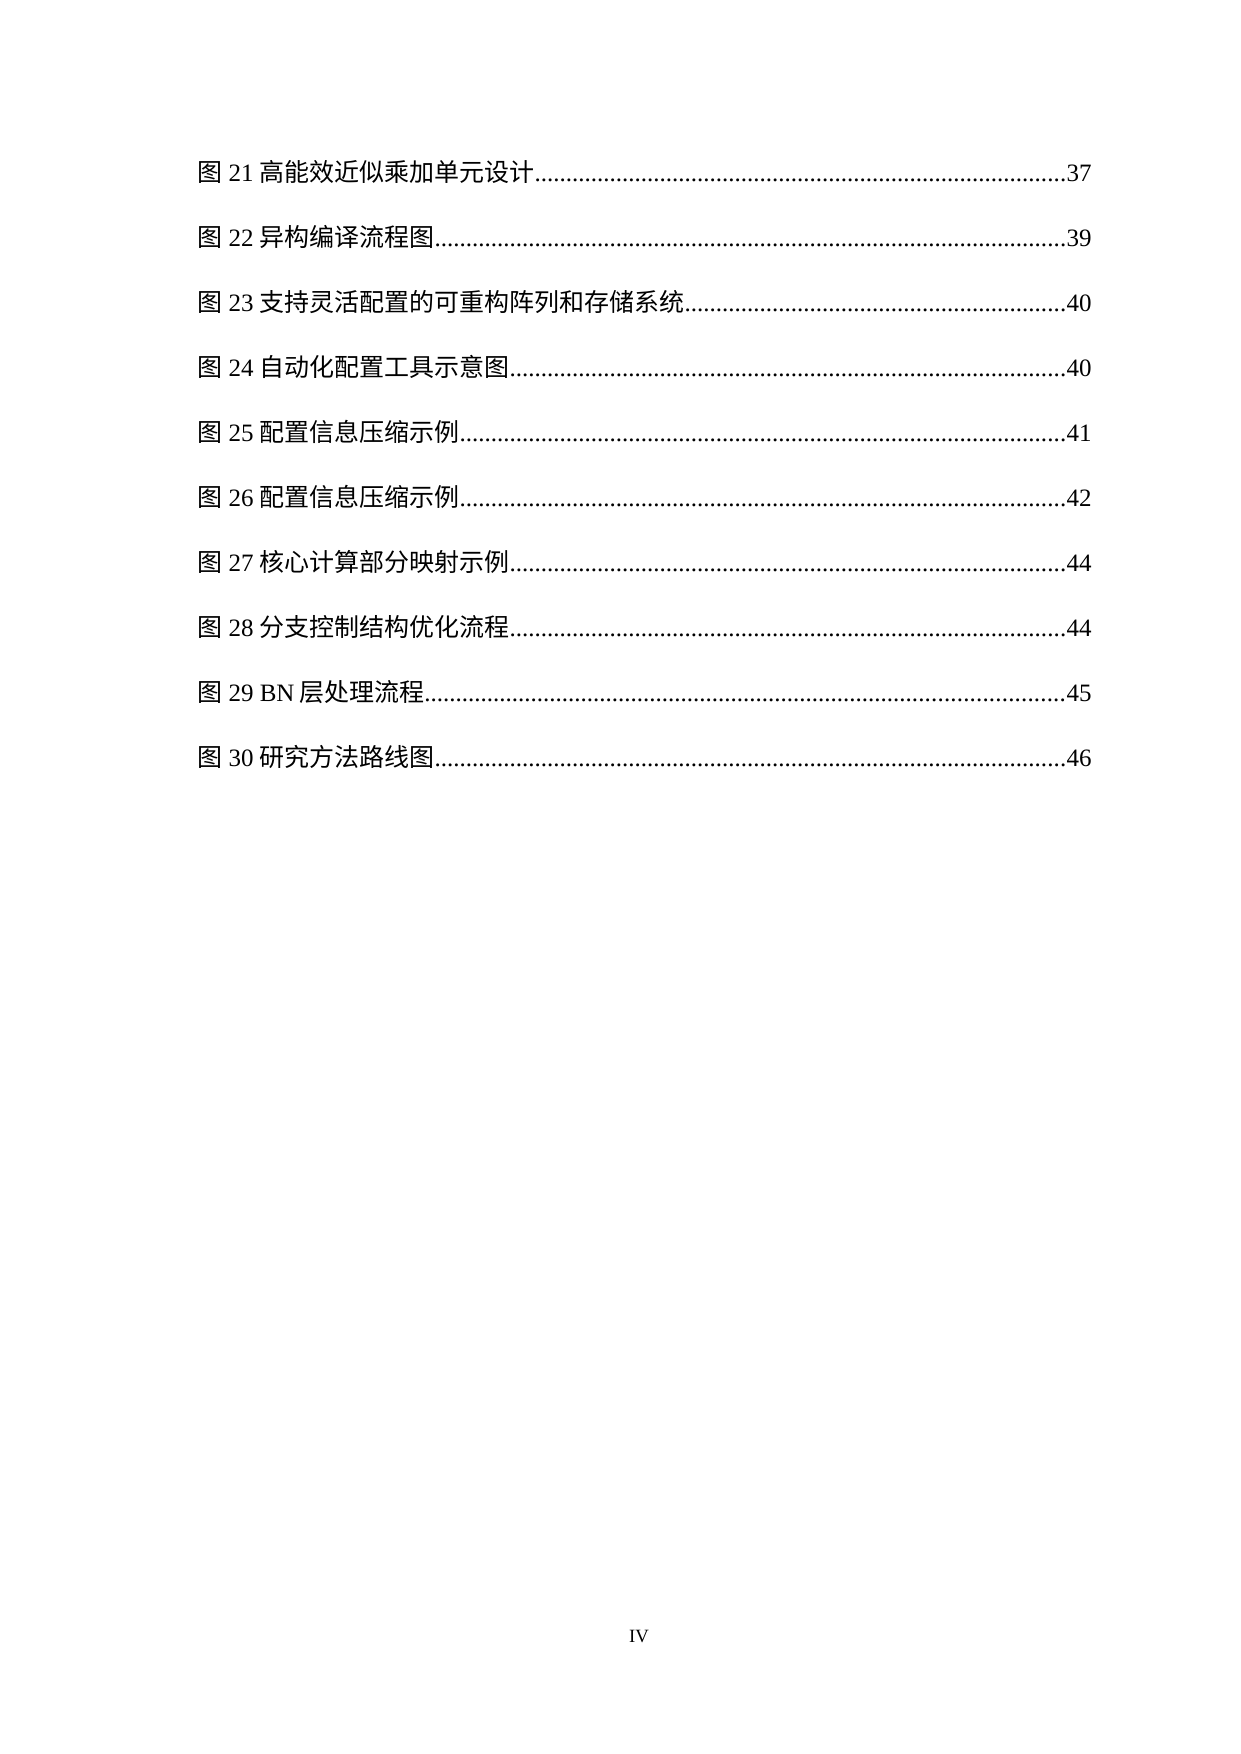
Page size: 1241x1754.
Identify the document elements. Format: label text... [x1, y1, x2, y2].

text 图 23 支持灵活配置的可重构阵列和存储系统 40 [148, 268, 1092, 333]
text 图 26 配置信息压缩示例 42 [148, 463, 1092, 528]
text 图 21 高能效近似乘加单元设计 37 [148, 138, 1092, 203]
text 图 30 研究方法路线图 46 [148, 723, 1092, 788]
text 图 22 异构编译流程图 39 [148, 203, 1092, 268]
text 图 25 配置信息压缩示例 41 [148, 398, 1092, 463]
text 图 24 自动化配置工具示意图 40 [148, 333, 1092, 398]
text 图 29 BN层处理流程 45 [148, 658, 1092, 723]
text 图 27 核心计算部分映射示例 44 [148, 528, 1092, 593]
text 图 28 分支控制结构优化流程 44 [148, 593, 1092, 658]
